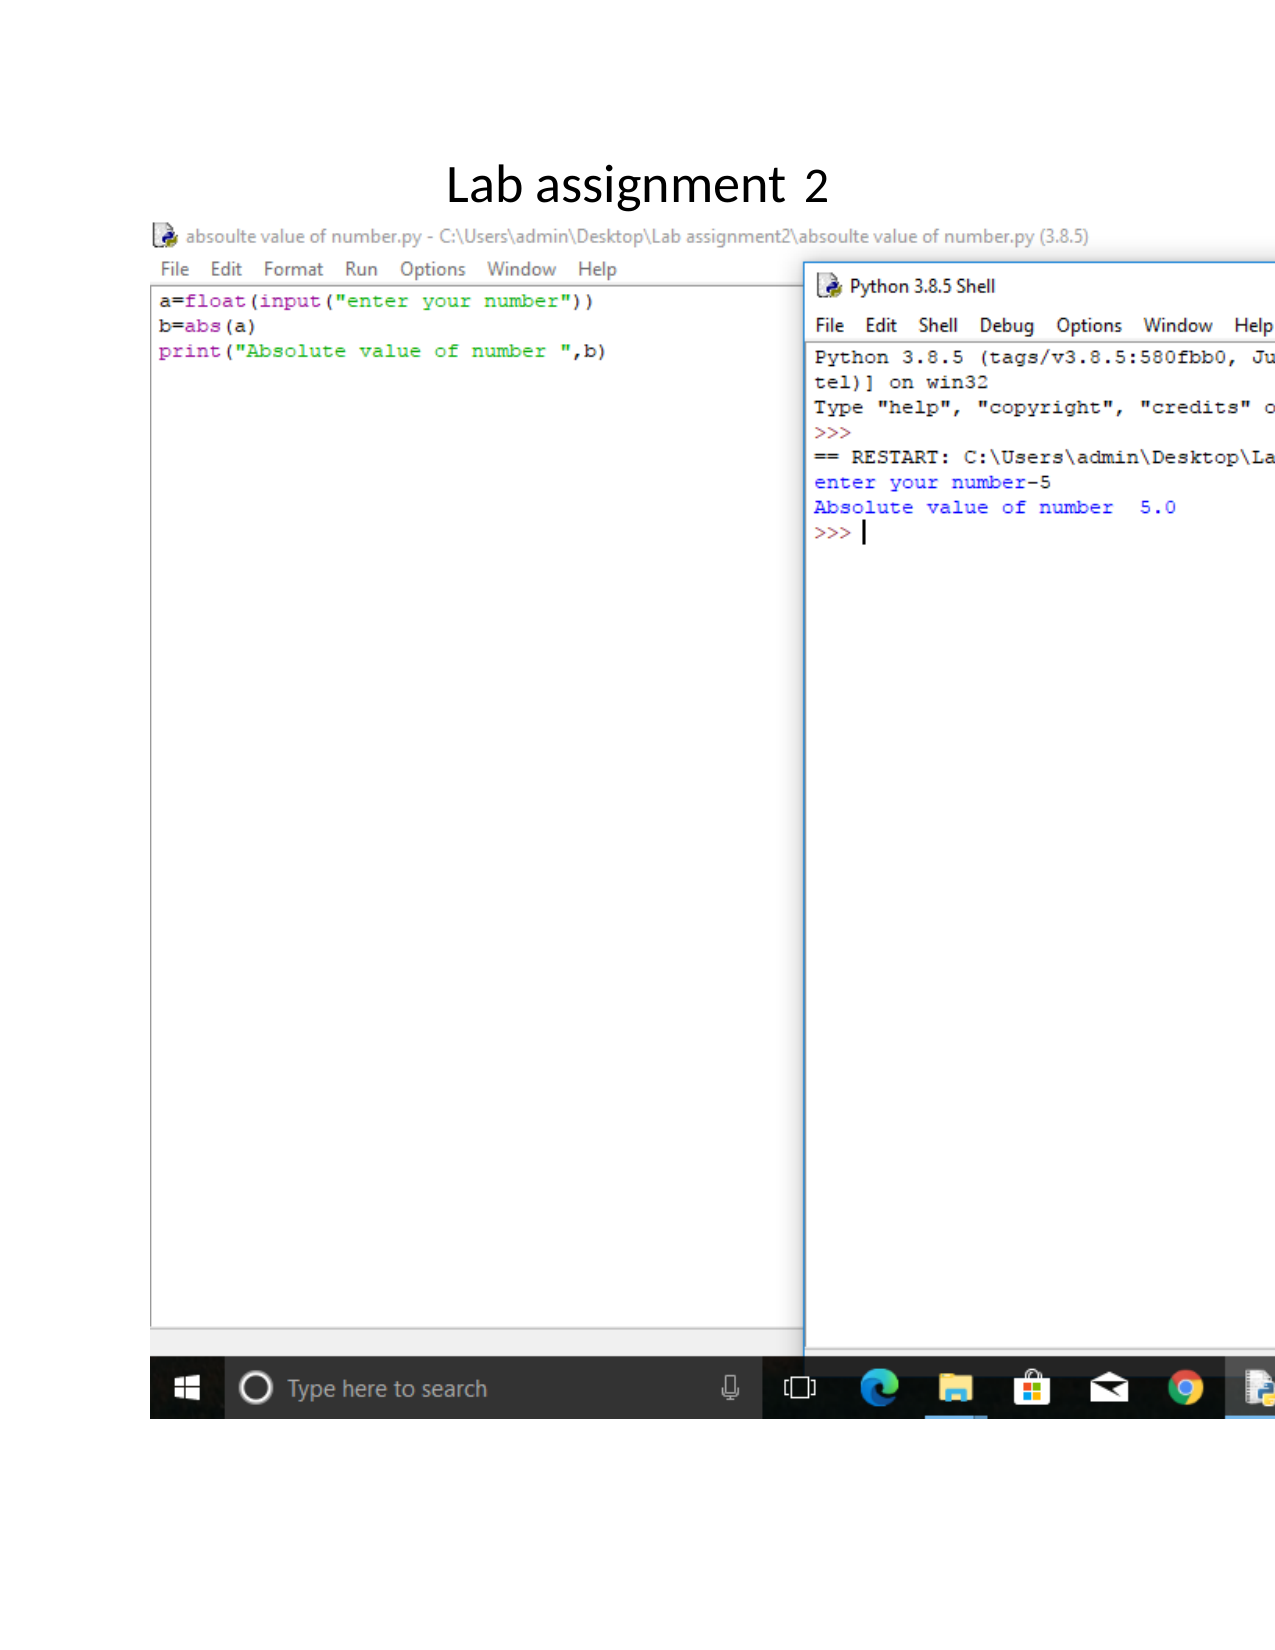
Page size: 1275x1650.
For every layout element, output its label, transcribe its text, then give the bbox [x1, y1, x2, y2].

picture [150, 218, 1275, 1419]
text Lab assignment 2 [150, 150, 1125, 218]
